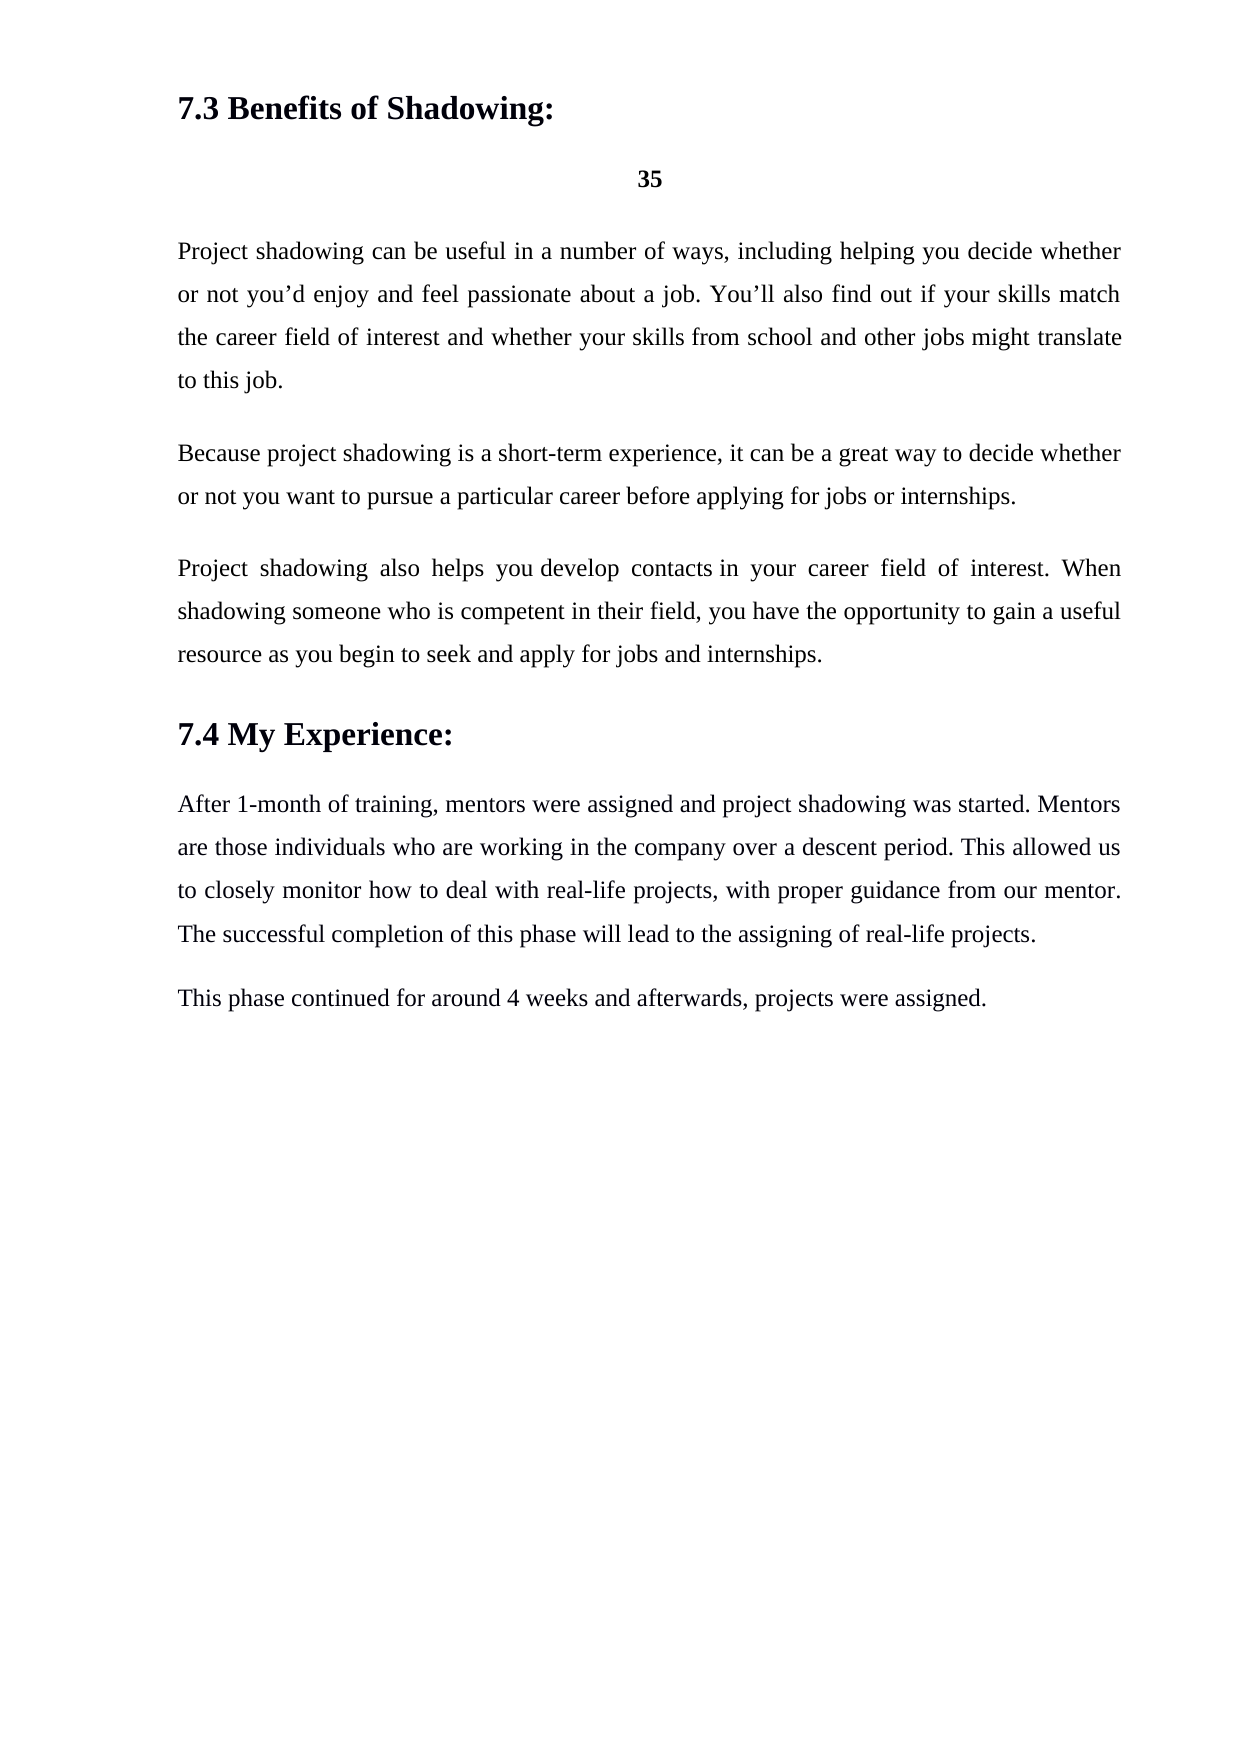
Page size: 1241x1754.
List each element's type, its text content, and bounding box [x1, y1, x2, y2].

text Project shadowing can be useful in a number of ways, including helping you decide whether or not you’d enjoy and feel passionate about a job. You’ll also find out if your skills match the career field of interest and whether your skills from school and other jobs might translate to this job. [177, 236, 1122, 394]
text 7.3 Benefits of Shadowing: [177, 89, 1122, 127]
text 35 [177, 164, 1122, 193]
text Because project shadowing is a short-term experience, it can be a great way to decide whether or not you want to pursue a particular career before applying for jobs or internships. [177, 438, 1122, 510]
text This phase continued for around 4 weeks and afterwards, projects were assigned. [177, 983, 1122, 1011]
text After 1-month of training, mentors were assigned and project shadowing was started. Mentors are those individuals who are working in the company over a descent period. This allowed us to closely monitor how to deal with real-life projects, with proper guidance from our mentor. The successful completion of this phase will lead to the assigning of real-life projects. [177, 789, 1122, 947]
text 7.4 My Experience: [177, 714, 1122, 752]
text Project shadowing also helps you develop contacts in your career field of interest. When shadowing someone who is competent in their field, you have the opportunity to gain a useful resource as you begin to seek and apply for jobs and internships. [177, 553, 1122, 668]
